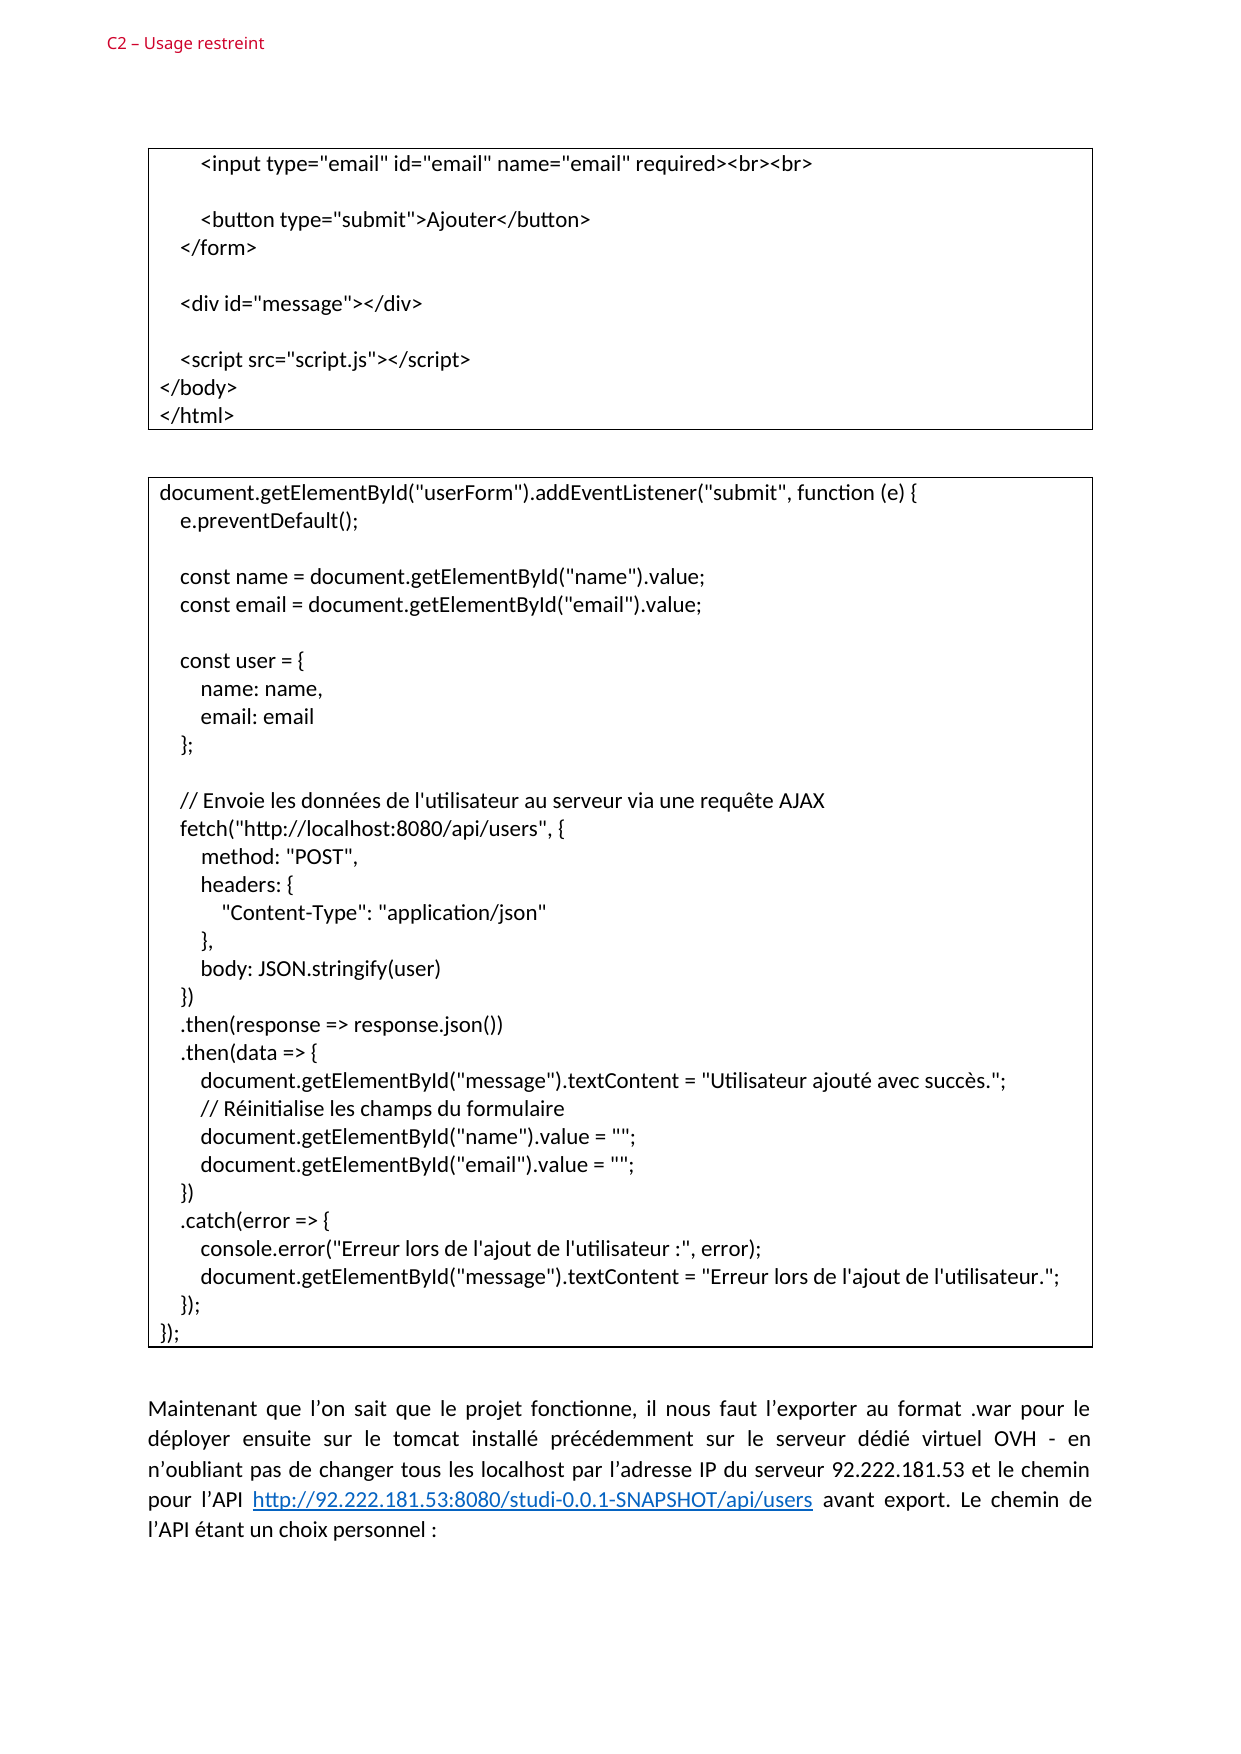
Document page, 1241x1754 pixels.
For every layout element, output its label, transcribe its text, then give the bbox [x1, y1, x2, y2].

text Maintenant que l’on sait que le projet fonctionne, il nous faut l’exporter au format .war pour le déployer ensuite sur le tomcat installé précédemment sur le serveur dédié virtuel OVH - en n’oubliant pas de changer tous les localhost par l’adresse IP du serveur 92.222.181.53 et le chemin pour l’API http://92.222.181.53:8080/studi-0.0.1-SNAPSHOT/api/users avant export. Le chemin de l’API étant un choix personnel : [148, 1394, 1093, 1543]
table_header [149, 149, 1092, 429]
table_header document.getElementById("userForm").addEventListener("submit", function (e) { e.preventDefault(); const name = document.getElementById("name").value; const email = document.getElementById("email").value; const user = { name: name, email: email }; // Envoie les données de l'utilisateur au serveur via une requête AJAX fetch("http://localhost:8080/api/users", { method: "POST", headers: { "Content-Type": "application/json" }, body: JSON.stringify(user) }) .then(response => response.json()) .then(data => { document.getElementById("message").textContent = "Utilisateur ajouté avec succès."; // Réinitialise les champs du formulaire document.getElementById("name").value = ""; document.getElementById("email").value = ""; }) .catch(error => { console.error("Erreur lors de l'ajout de l'utilisateur :", error); document.getElementById("message").textContent = "Erreur lors de l'ajout de l'utilisateur."; }); }); [149, 478, 1092, 1346]
